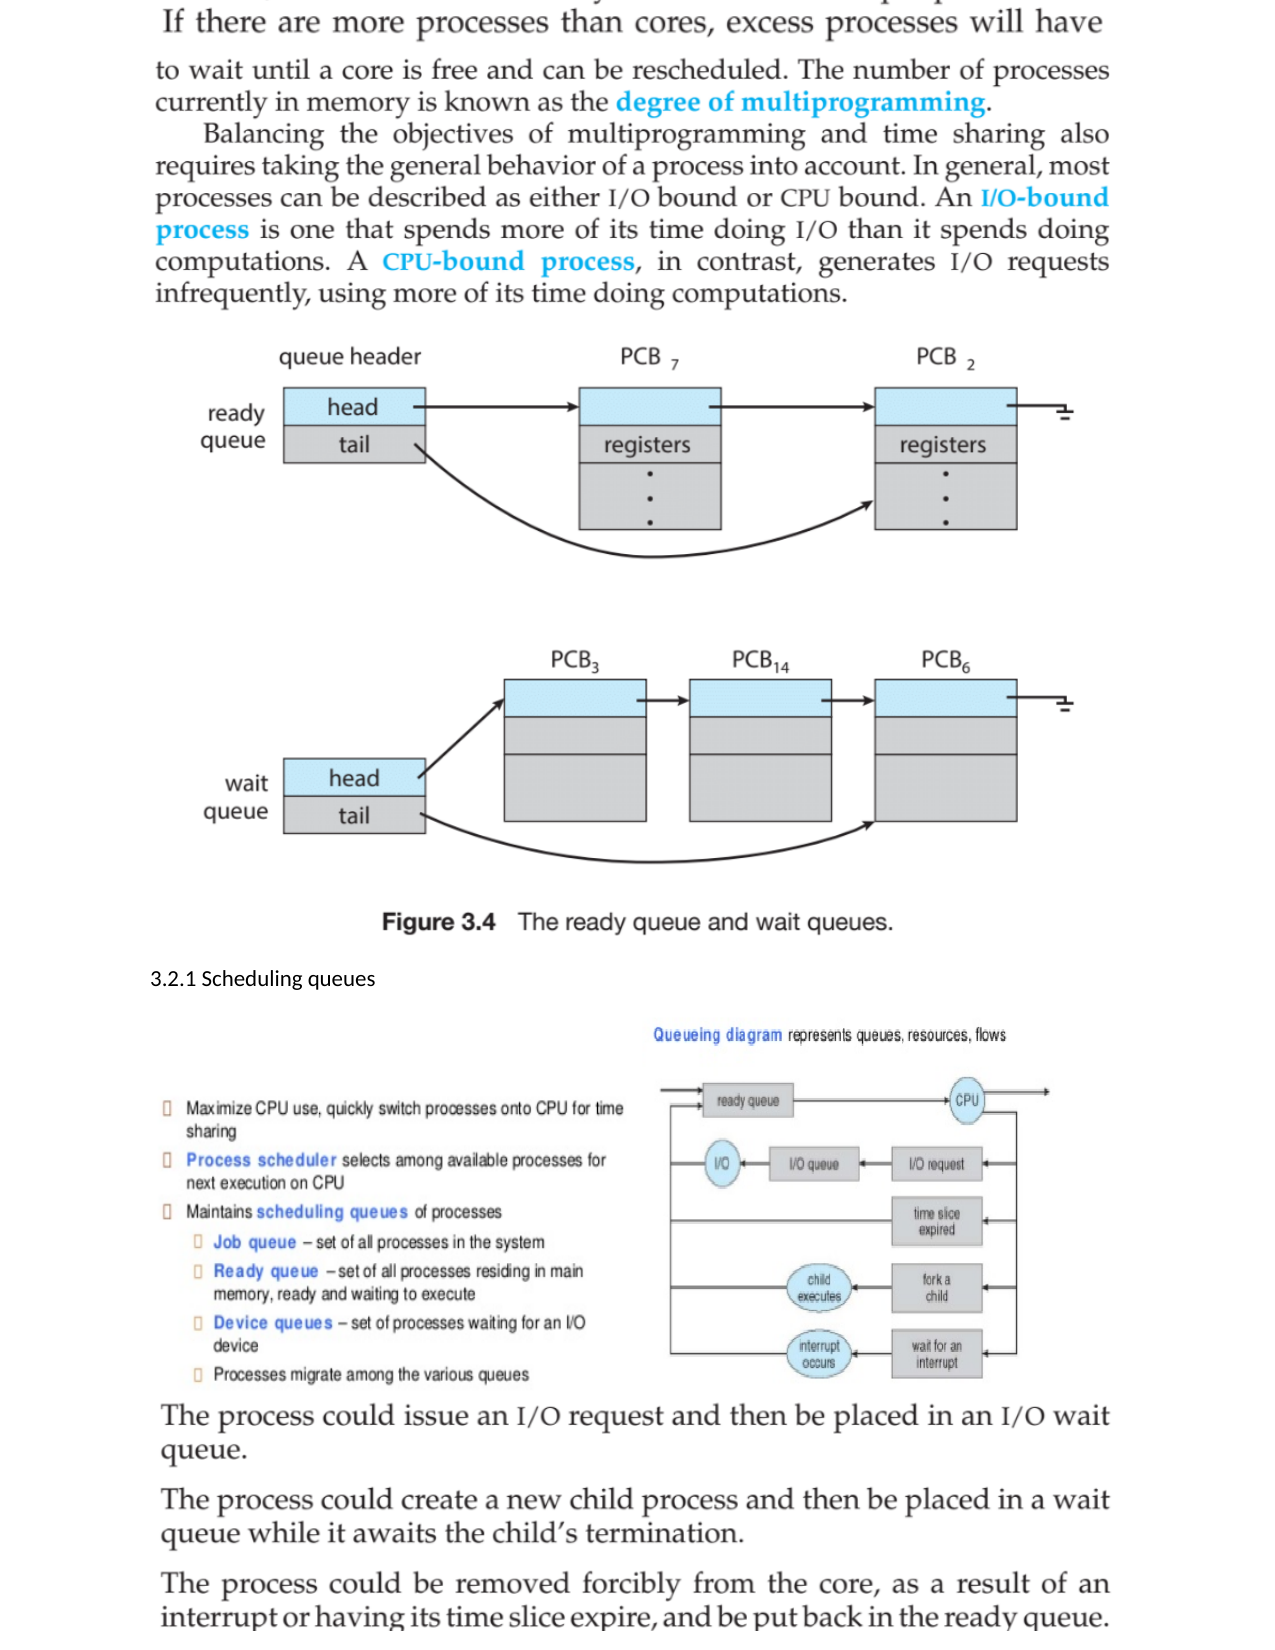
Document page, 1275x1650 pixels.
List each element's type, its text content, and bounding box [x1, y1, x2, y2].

picture [150, 320, 1125, 939]
picture [150, 52, 1125, 316]
text 3.2.1 Scheduling queues [150, 964, 1125, 992]
picture [150, 0, 1125, 49]
picture [150, 1017, 1060, 1396]
picture [150, 1400, 1125, 1631]
